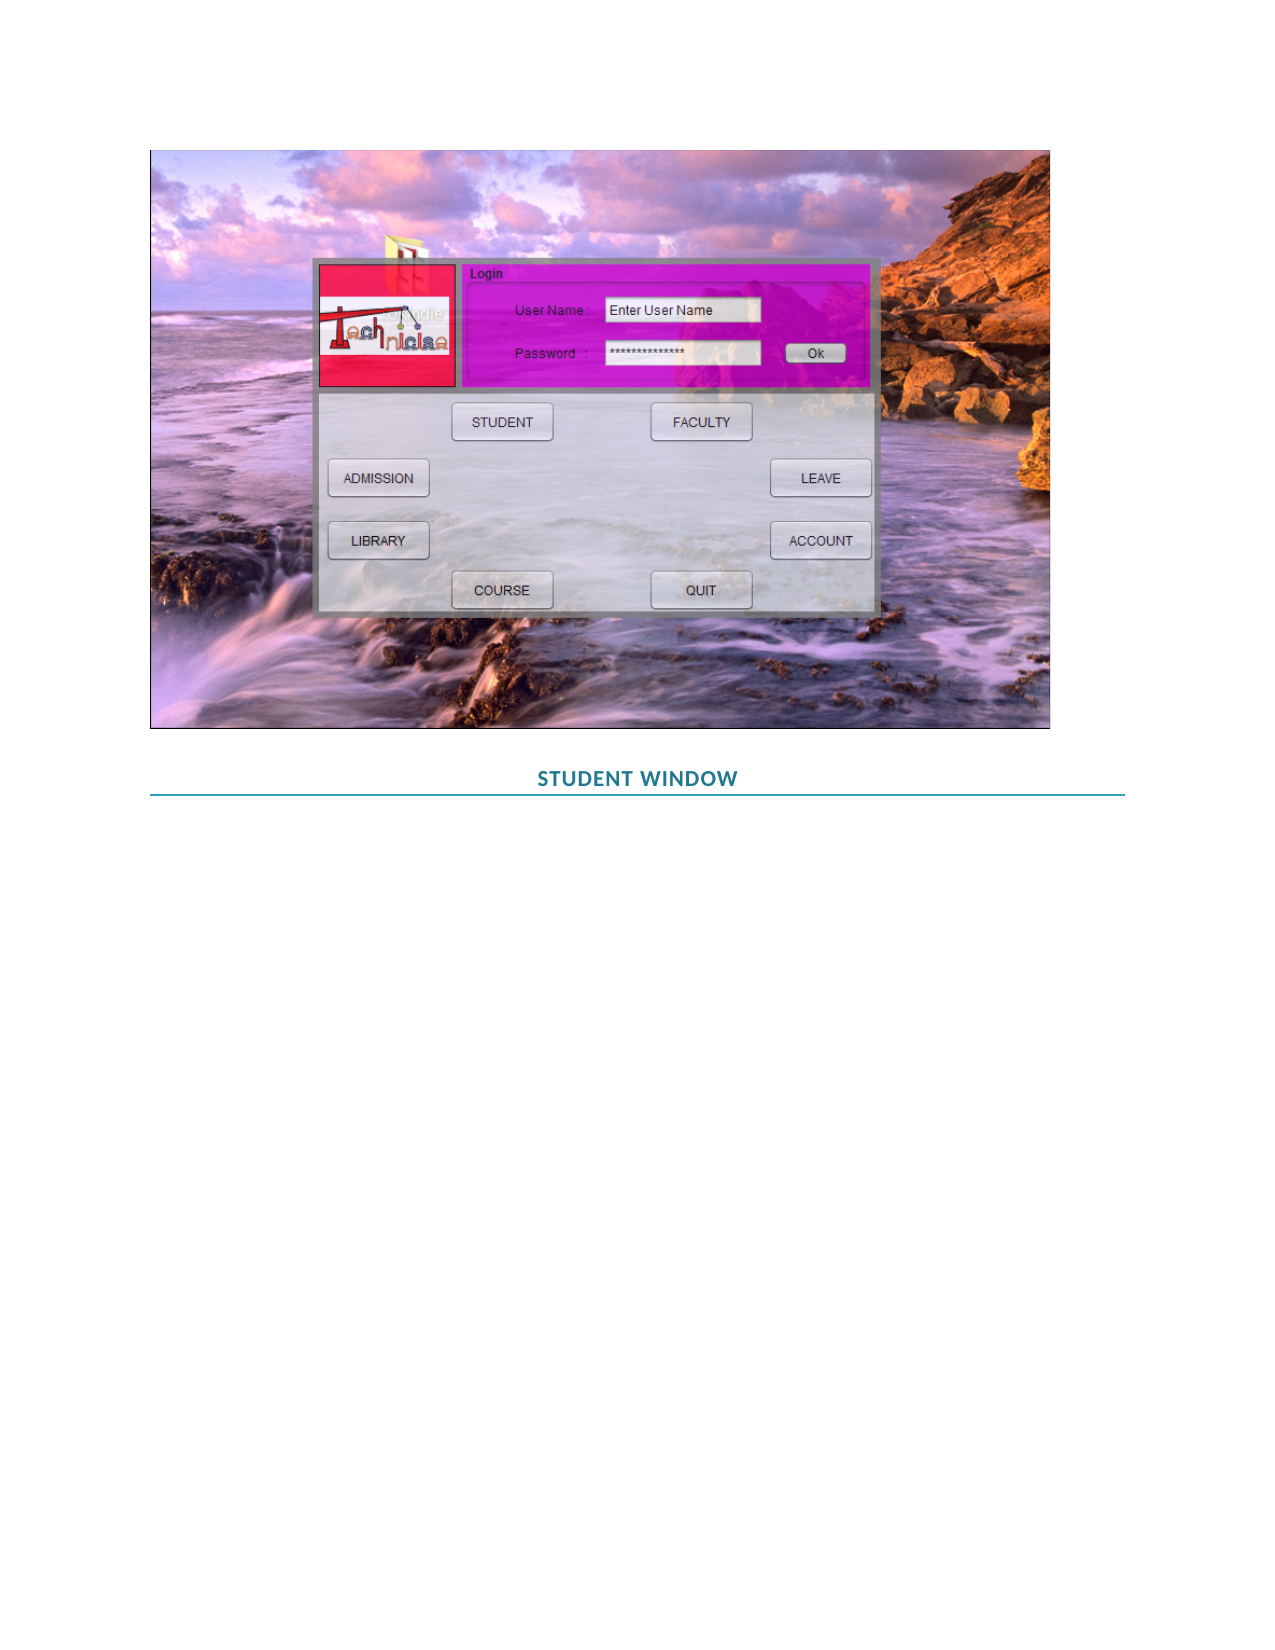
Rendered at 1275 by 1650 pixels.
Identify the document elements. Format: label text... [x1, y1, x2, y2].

subtitle Student Window [150, 764, 1125, 794]
picture [150, 150, 1050, 729]
